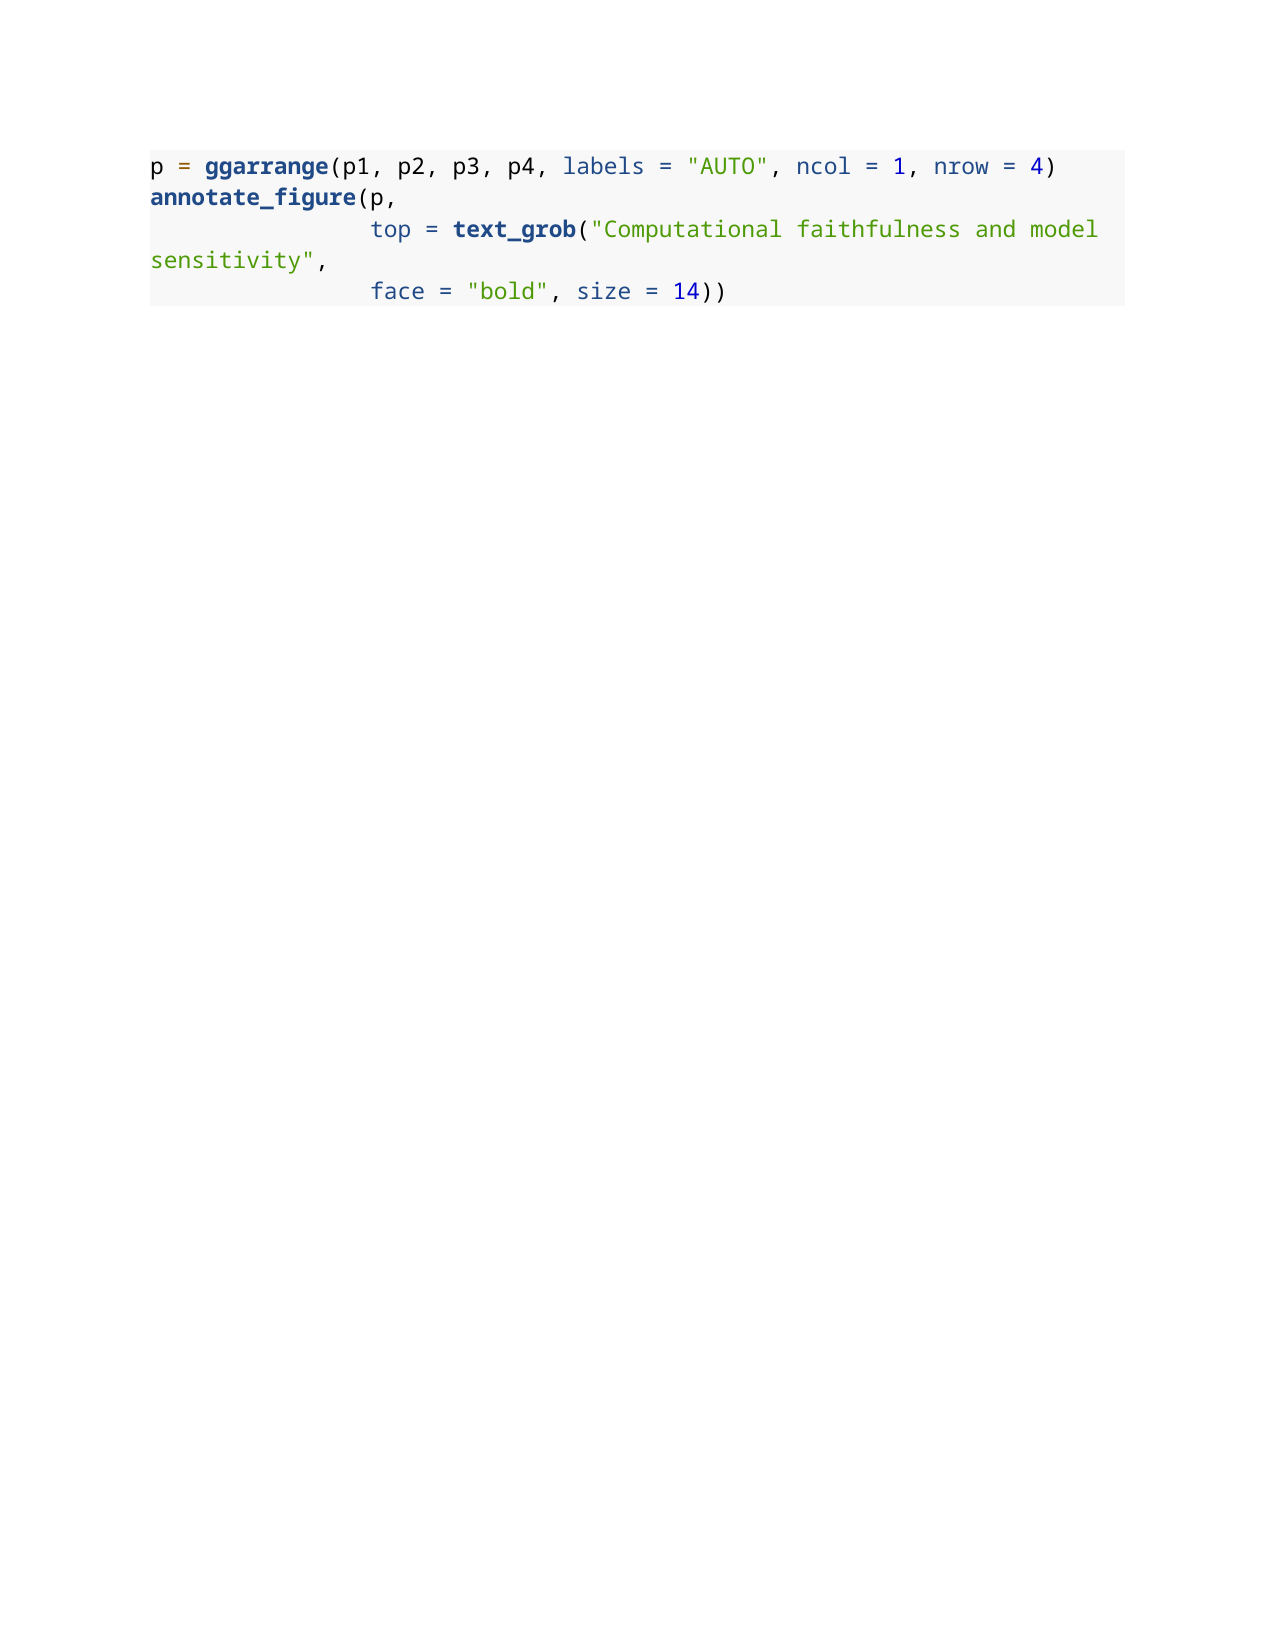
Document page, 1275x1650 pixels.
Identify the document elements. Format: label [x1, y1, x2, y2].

text [150, 150, 1125, 306]
